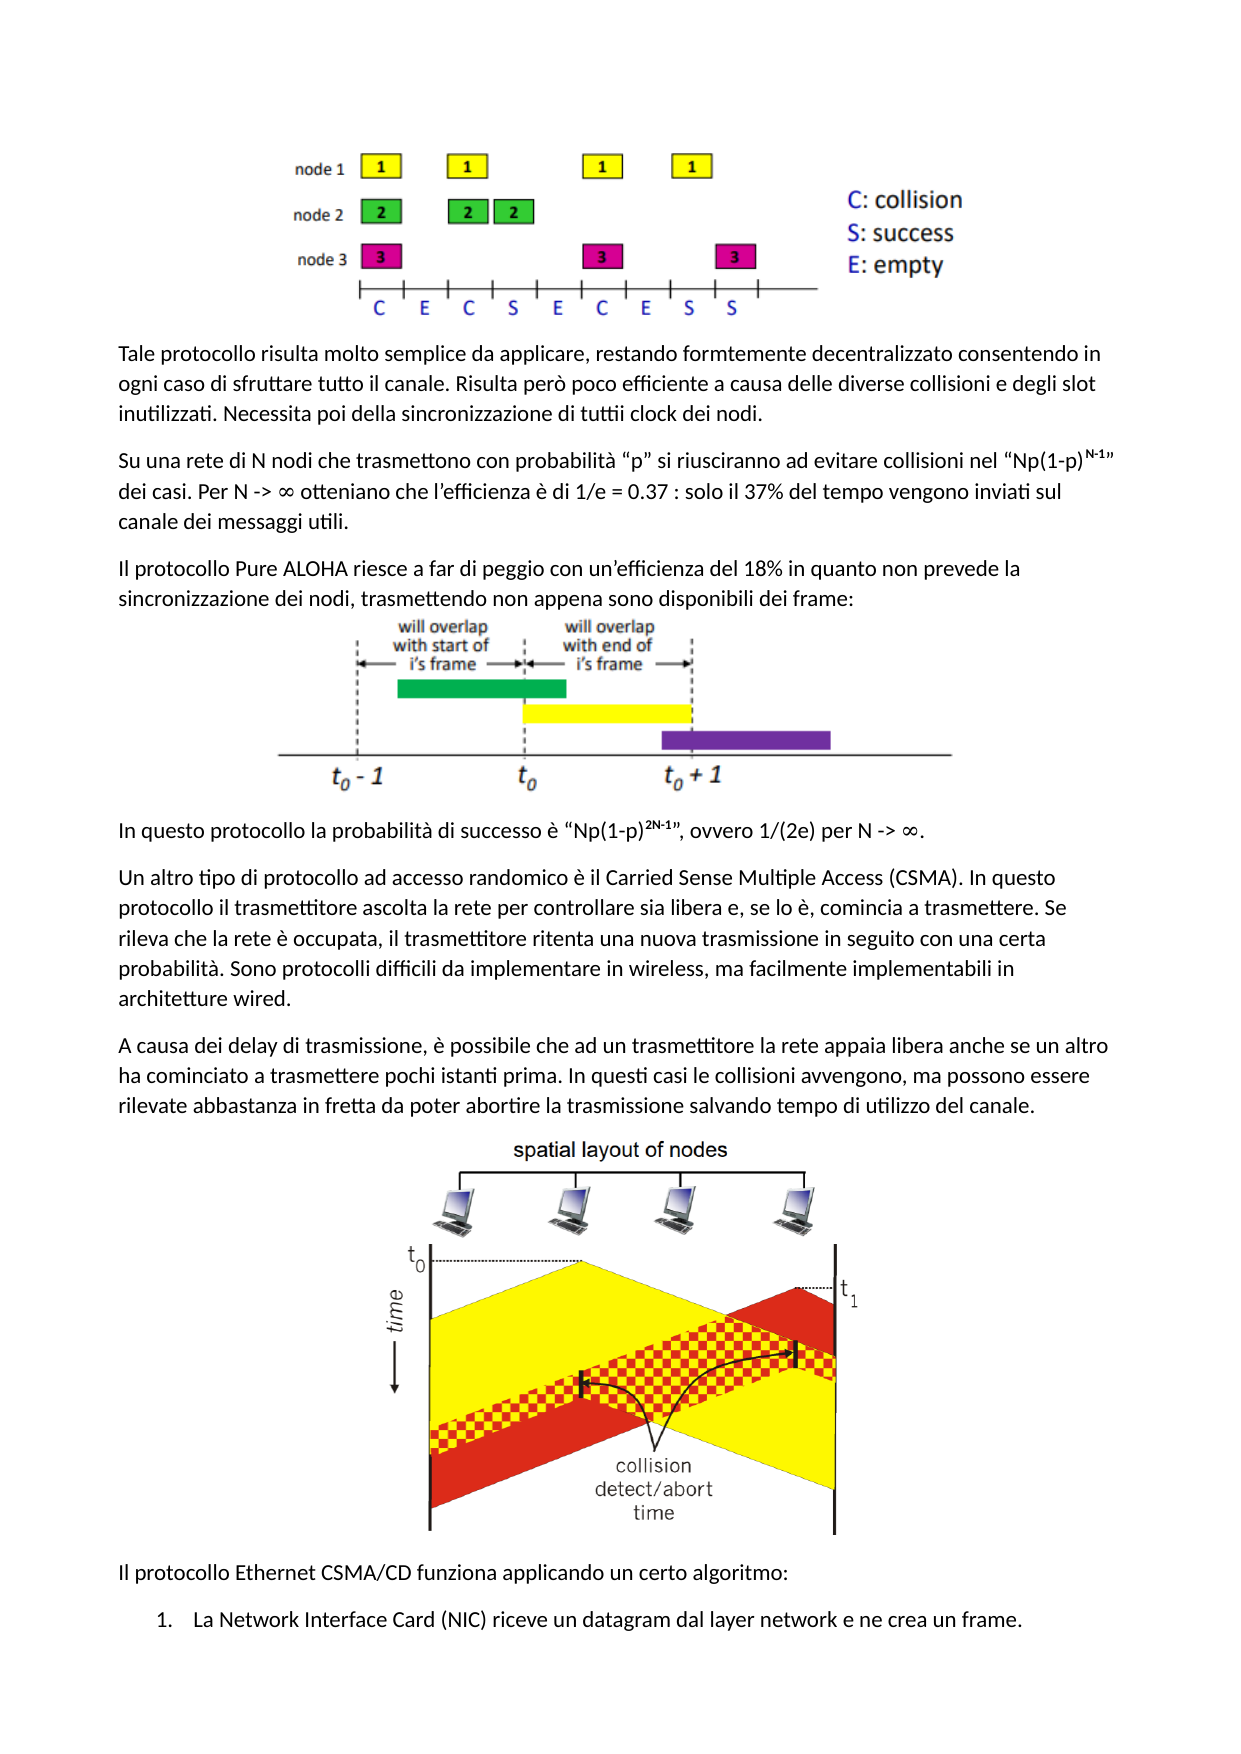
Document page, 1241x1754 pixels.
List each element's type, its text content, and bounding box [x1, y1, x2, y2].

text Il protocollo Ethernet CSMA/CD funziona applicando un certo algoritmo: [118, 1558, 1122, 1586]
text Tale protocollo risulta molto semplice da applicare, restando formtemente decentralizzato consentendo in ogni caso di sfruttare tutto il canale. Risulta però poco efficiente a causa delle diverse collisioni e degli slot inutilizzati. Necessita poi della sincronizzazione di tuttii clock dei nodi. [118, 339, 1122, 427]
text Un altro tipo di protocollo ad accesso randomico è il Carried Sense Multiple Access (CSMA). In questo protocollo il trasmettitore ascolta la rete per controllare sia libera e, se lo è, comincia a trasmettere. Se rileva che la rete è occupata, il trasmettitore ritenta una nuova trasmissione in seguito con una certa probabilità. Sono protocolli difficili da implementare in wireless, ma facilmente implementabili in architetture wired. [118, 863, 1122, 1012]
text In questo protocollo la probabilità di successo è “Np(1-p)2N-1”, ovvero 1/(2e) per N -> ∞. [118, 816, 1122, 844]
picture [240, 147, 1000, 320]
picture [381, 1138, 860, 1540]
picture [118, 614, 1103, 797]
list La Network Interface Card (NIC) riceve un datagram dal layer network e ne crea un frame. [156, 1605, 1122, 1633]
text Su una rete di N nodi che trasmettono con probabilità “p” si riusciranno ad evitare collisioni nel “Np(1-p)N-1” dei casi. Per N -> ∞ otteniano che l’efficienza è di 1/e = 0.37 : solo il 37% del tempo vengono inviati sul canale dei messaggi utili. [118, 446, 1122, 535]
text A causa dei delay di trasmissione, è possibile che ad un trasmettitore la rete appaia libera anche se un altro ha cominciato a trasmettere pochi istanti prima. In questi casi le collisioni avvengono, ma possono essere rilevate abbastanza in fretta da poter abortire la trasmissione salvando tempo di utilizzo del canale. [118, 1031, 1122, 1119]
